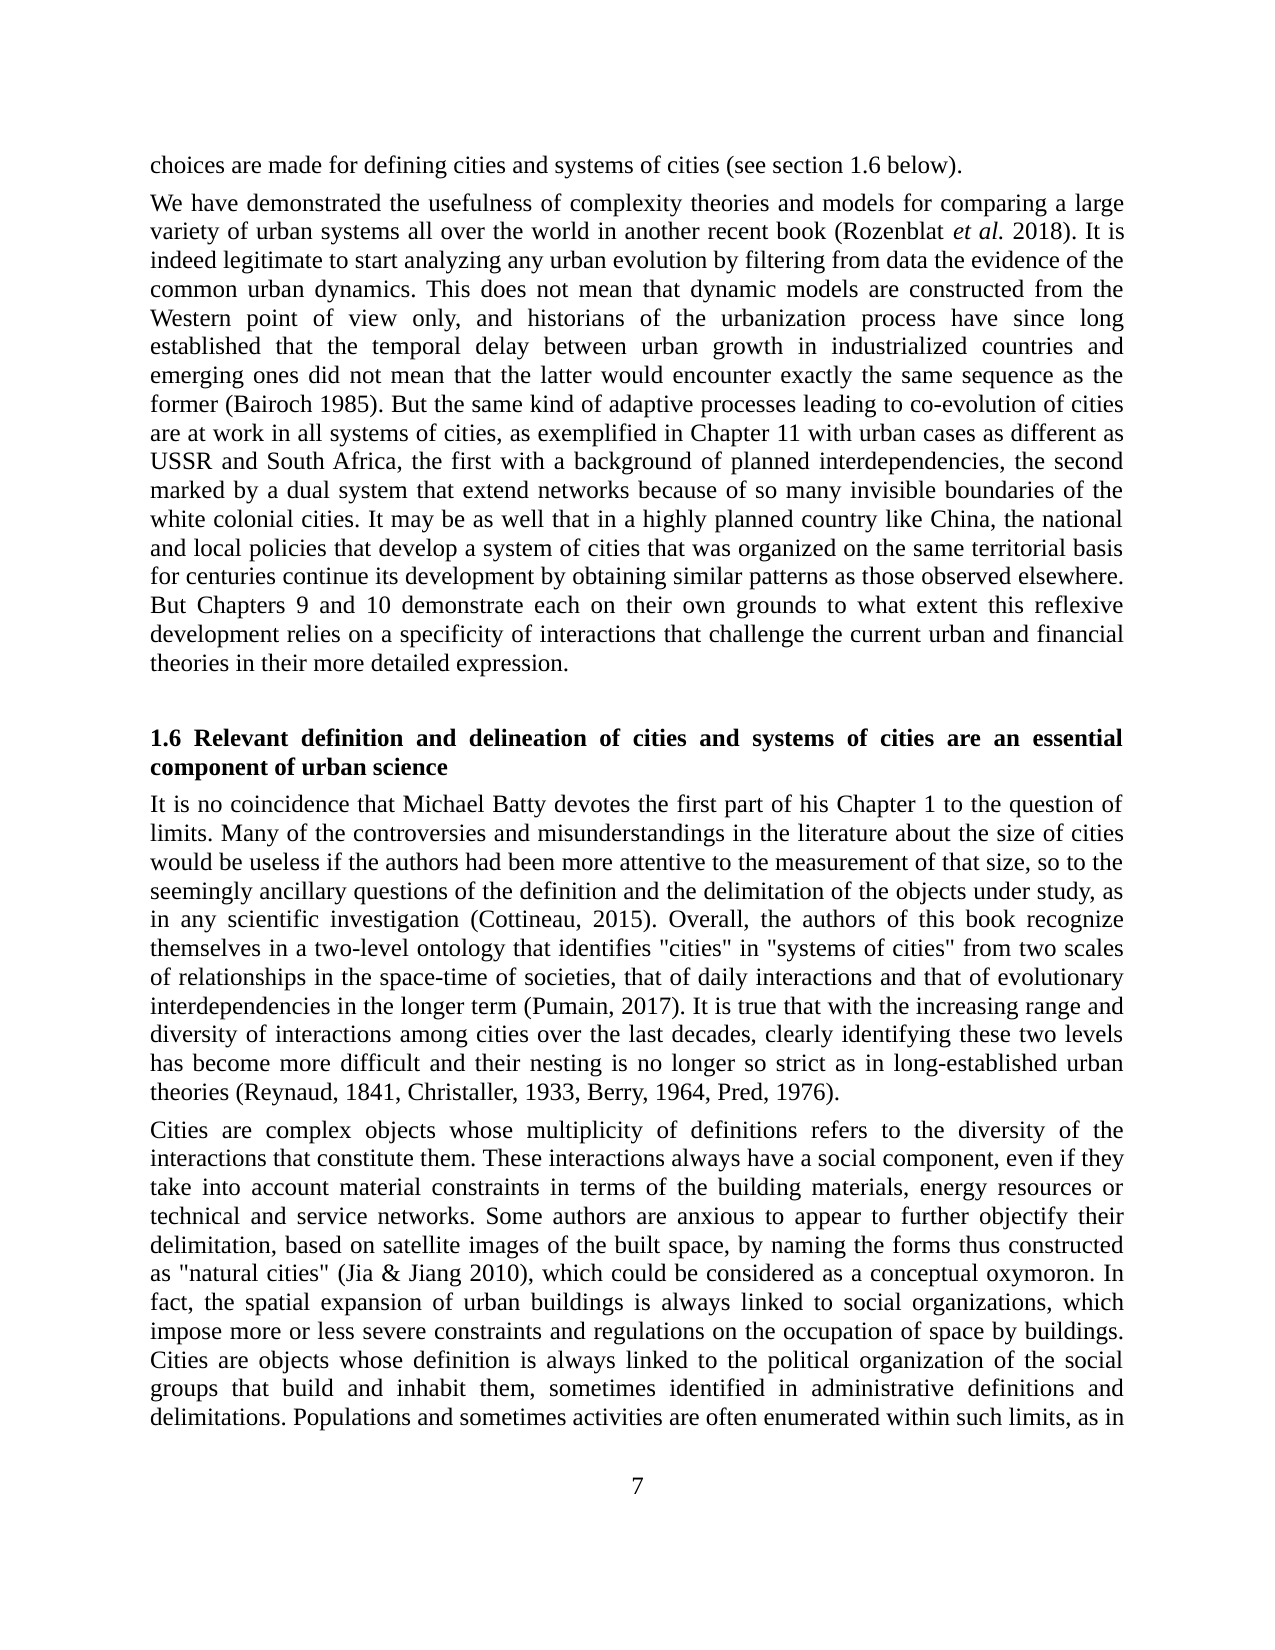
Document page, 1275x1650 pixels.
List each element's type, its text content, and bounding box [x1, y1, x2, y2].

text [150, 150, 1125, 179]
text 1.6 Relevant definition and delineation of cities and systems of cities are an essential component of urban science [150, 723, 1125, 781]
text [150, 1115, 1125, 1431]
text We have demonstrated the usefulness of complexity theories and models for comparing a large variety of urban systems all over the world in another recent book (Rozenblat et al. 2018). It is indeed legitimate to start analyzing any urban evolution by filtering from data the evidence of the common urban dynamics. This does not mean that dynamic models are constructed from the Western point of view only, and historians of the urbanization process have since long established that the temporal delay between urban growth in industrialized countries and emerging ones did not mean that the latter would encounter exactly the same sequence as the former (Bairoch 1985). But the same kind of adaptive processes leading to co-evolution of cities are at work in all systems of cities, as exemplified in Chapter 11 with urban cases as different as USSR and South Africa, the first with a background of planned interdependencies, the second marked by a dual system that extend networks because of so many invisible boundaries of the white colonial cities. It may be as well that in a highly planned country like China, the national and local policies that develop a system of cities that was organized on the same territorial basis for centuries continue its development by obtaining similar patterns as those observed elsewhere. But Chapters 9 and 10 demonstrate each on their own grounds to what extent this reflexive development relies on a specificity of interactions that challenge the current urban and financial theories in their more detailed expression. [150, 188, 1125, 676]
text It is no coincidence that Michael Batty devotes the first part of his Chapter 1 to the question of limits. Many of the controversies and misunderstandings in the literature about the size of cities would be useless if the authors had been more attentive to the measurement of that size, so to the seemingly ancillary questions of the definition and the delimitation of the objects under study, as in any scientific investigation (Cottineau, 2015). Overall, the authors of this book recognize themselves in a two-level ontology that identifies "cities" in "systems of cities" from two scales of relationships in the space-time of societies, that of daily interactions and that of evolutionary interdependencies in the longer term (Pumain, 2017). It is true that with the increasing range and diversity of interactions among cities over the last decades, clearly identifying these two levels has become more difficult and their nesting is no longer so strict as in long-established urban theories (Reynaud, 1841, Christaller, 1933, Berry, 1964, Pred, 1976). [150, 789, 1125, 1106]
